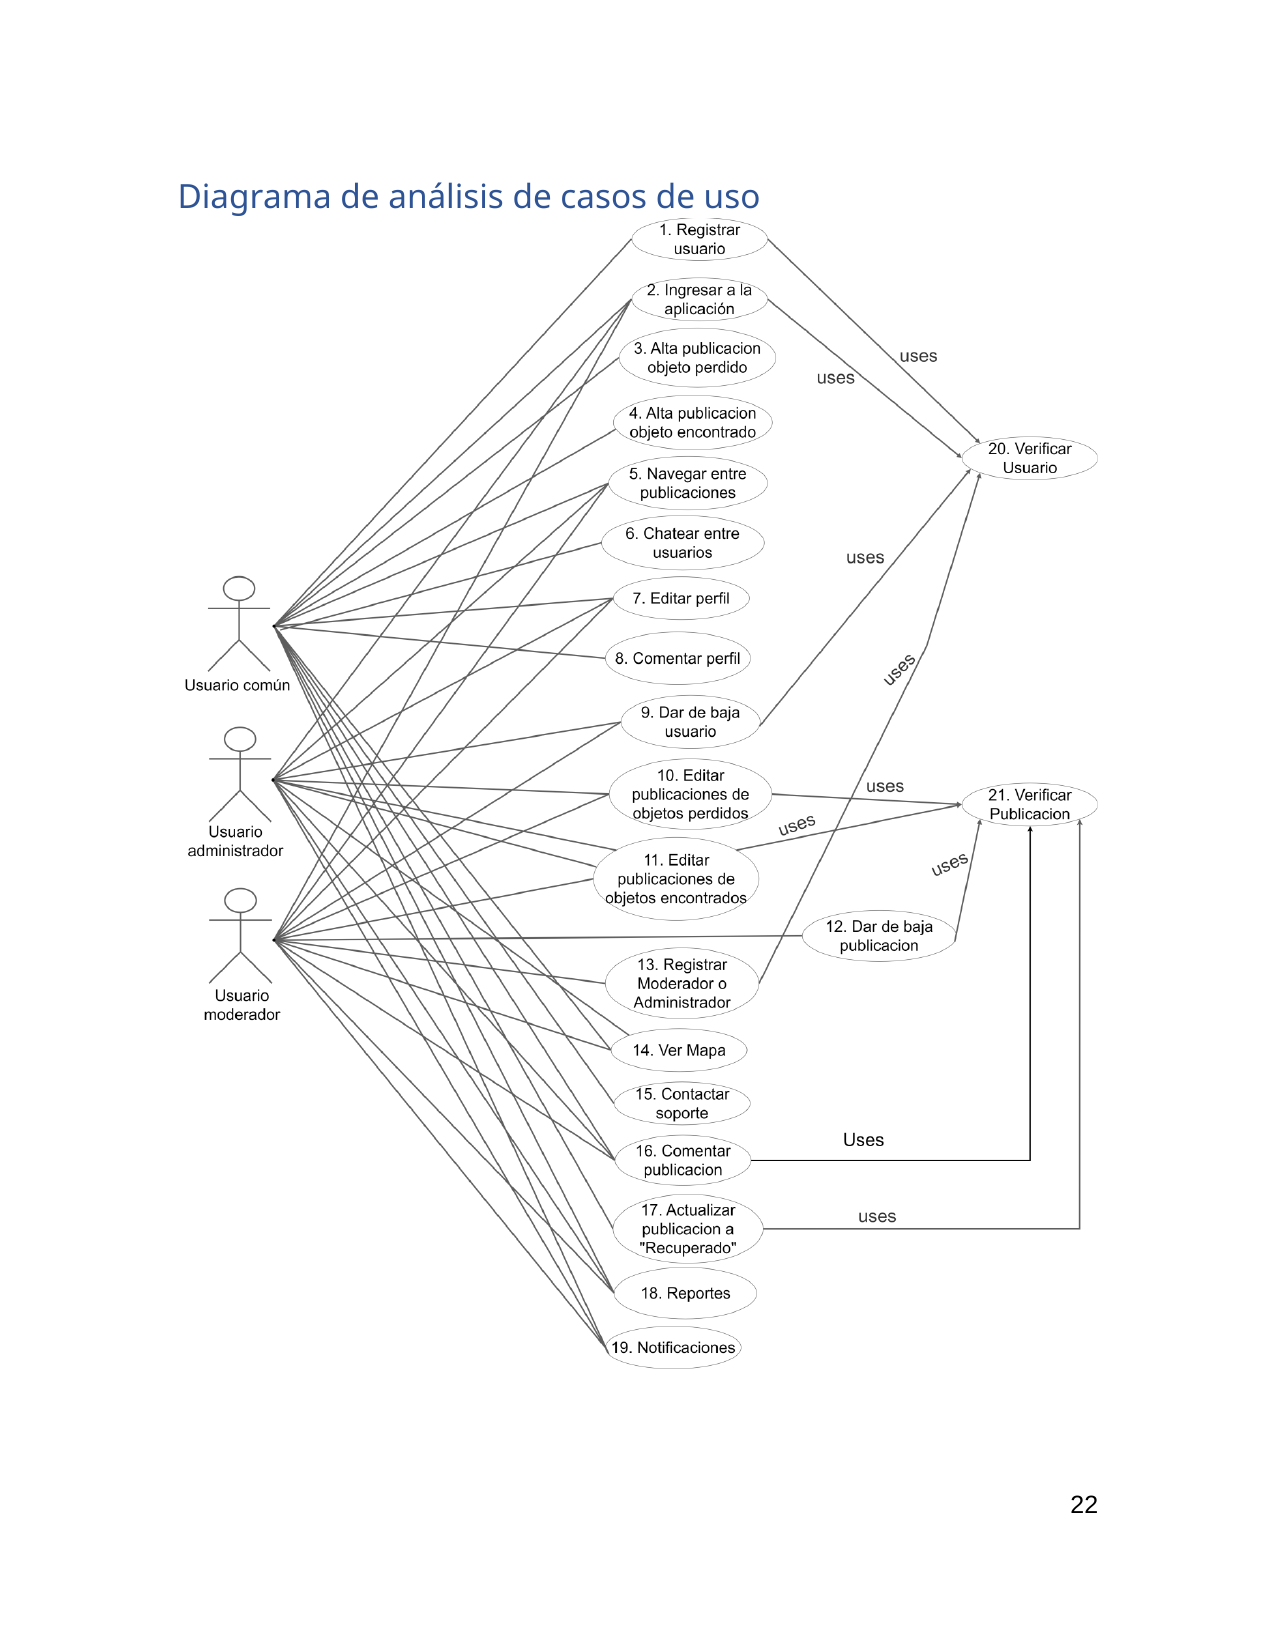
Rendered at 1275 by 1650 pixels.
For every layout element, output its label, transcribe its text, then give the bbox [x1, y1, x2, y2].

subtitle Diagrama de análisis de casos de uso [177, 173, 1098, 218]
picture [177, 218, 1098, 1369]
